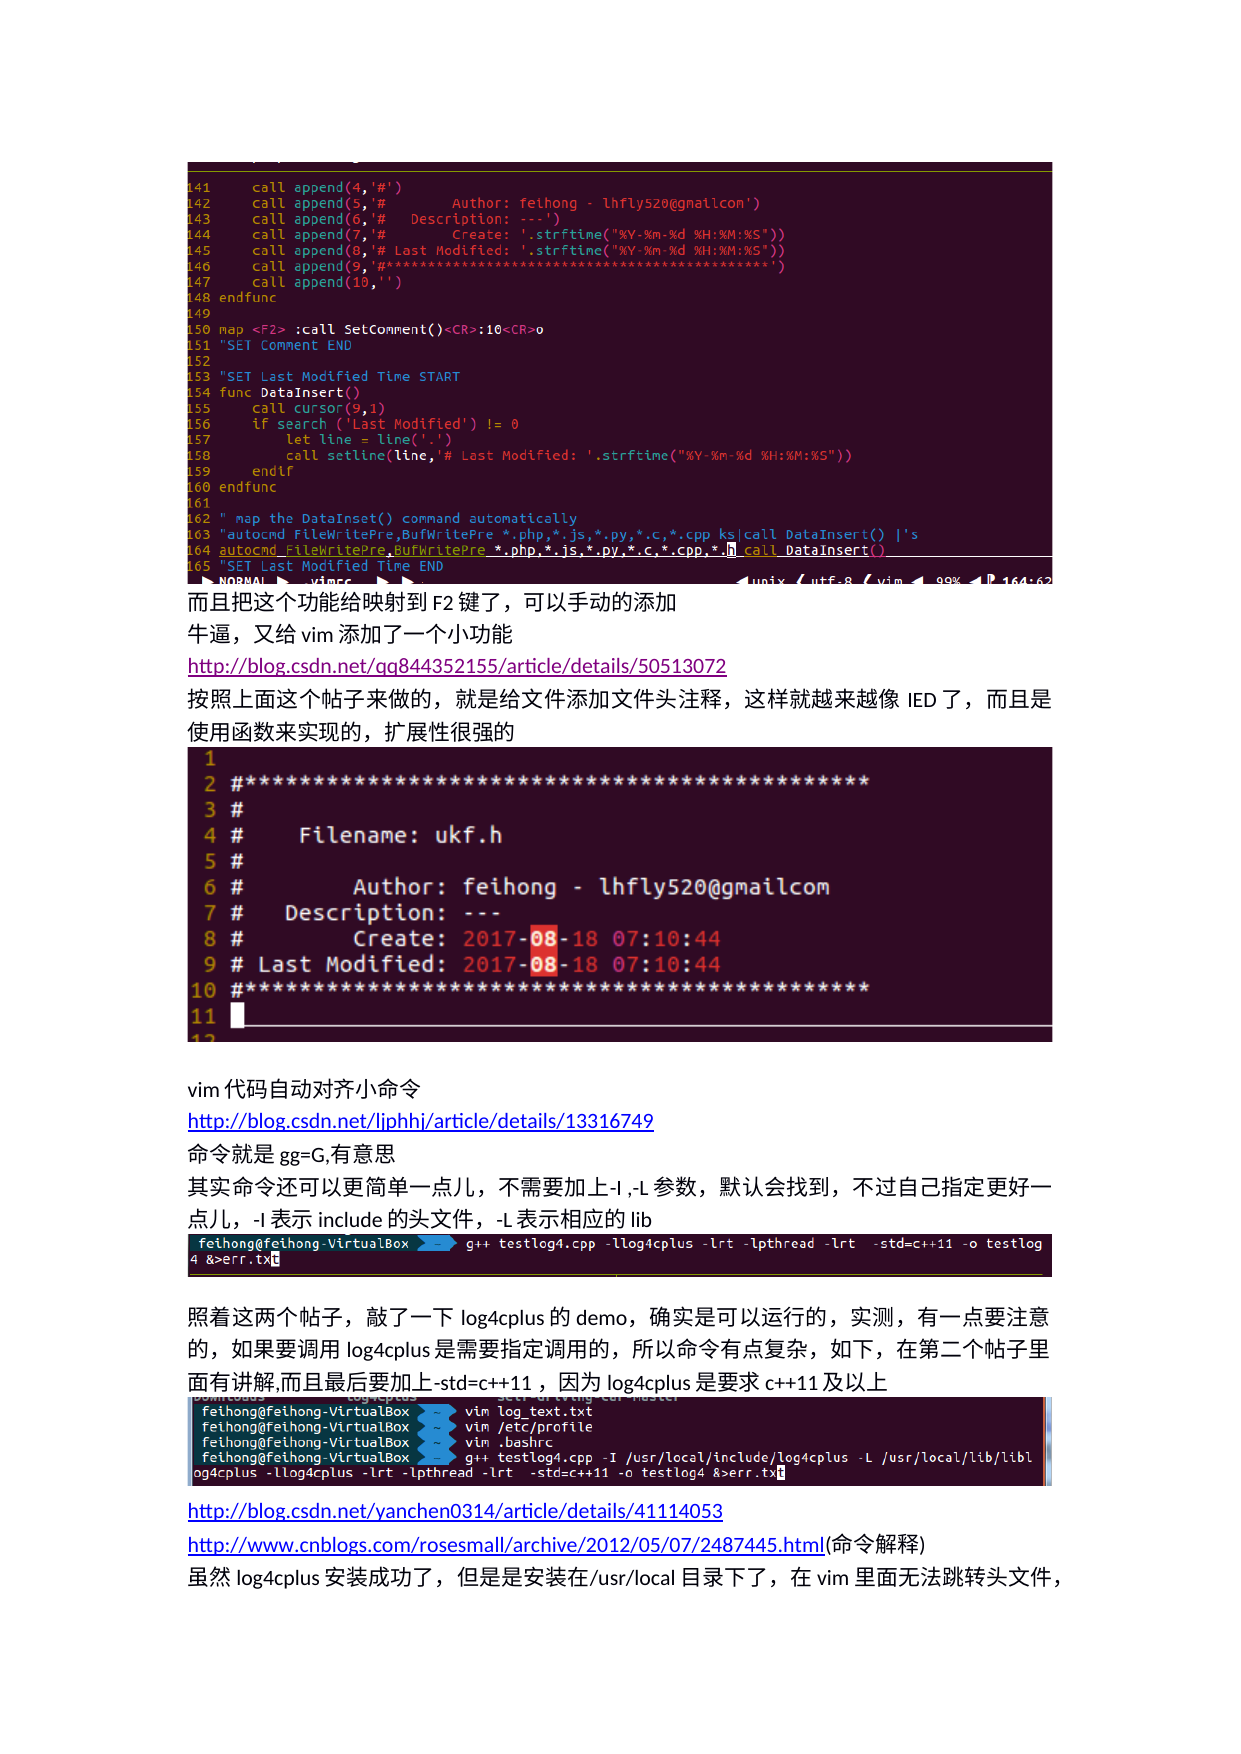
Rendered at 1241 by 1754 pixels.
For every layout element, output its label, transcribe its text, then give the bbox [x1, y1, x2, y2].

text http://blog.csdn.net/qq844352155/article/details/50513072 [187, 649, 1053, 682]
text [187, 1559, 1053, 1592]
text 命令就是gg=G,有意思 [187, 1137, 1053, 1169]
text http://blog.csdn.net/ljphhj/article/details/13316749 [187, 1104, 1053, 1137]
text 按照上面这个帖子来做的，就是给文件添加文件头注释，这样就越来越像IED了，而且是使用函数来实现的，扩展性很强的 [187, 682, 1053, 747]
picture [187, 747, 1053, 1042]
text http://blog.csdn.net/yanchen0314/article/details/41114053 [187, 1494, 1053, 1527]
text 照着这两个帖子，敲了一下log4cplus的demo，确实是可以运行的，实测，有一点要注意的，如果要调用log4cplus是需要指定调用的，所以命令有点复杂，如下，在第二个帖子里面有讲解,而且最后要加上-std=c++11 ，因为log4cplus是要求c++11及以上 [187, 1299, 1053, 1397]
text 其实命令还可以更简单一点儿，不需要加上-I ,-L参数，默认会找到，不过自己指定更好一点儿，-I表示include的头文件，-L表示相应的lib [187, 1169, 1053, 1234]
text 牛逼，又给vim添加了一个小功能 [187, 617, 1053, 649]
text http://www.cnblogs.com/rosesmall/archive/2012/05/07/2487445.html(命令解释) [187, 1527, 1053, 1559]
text vim代码自动对齐小命令 [187, 1072, 1053, 1104]
picture [187, 1234, 1052, 1277]
picture [187, 1397, 1052, 1486]
picture [187, 162, 1053, 584]
text 而且把这个功能给映射到F2键了，可以手动的添加 [187, 584, 1053, 617]
